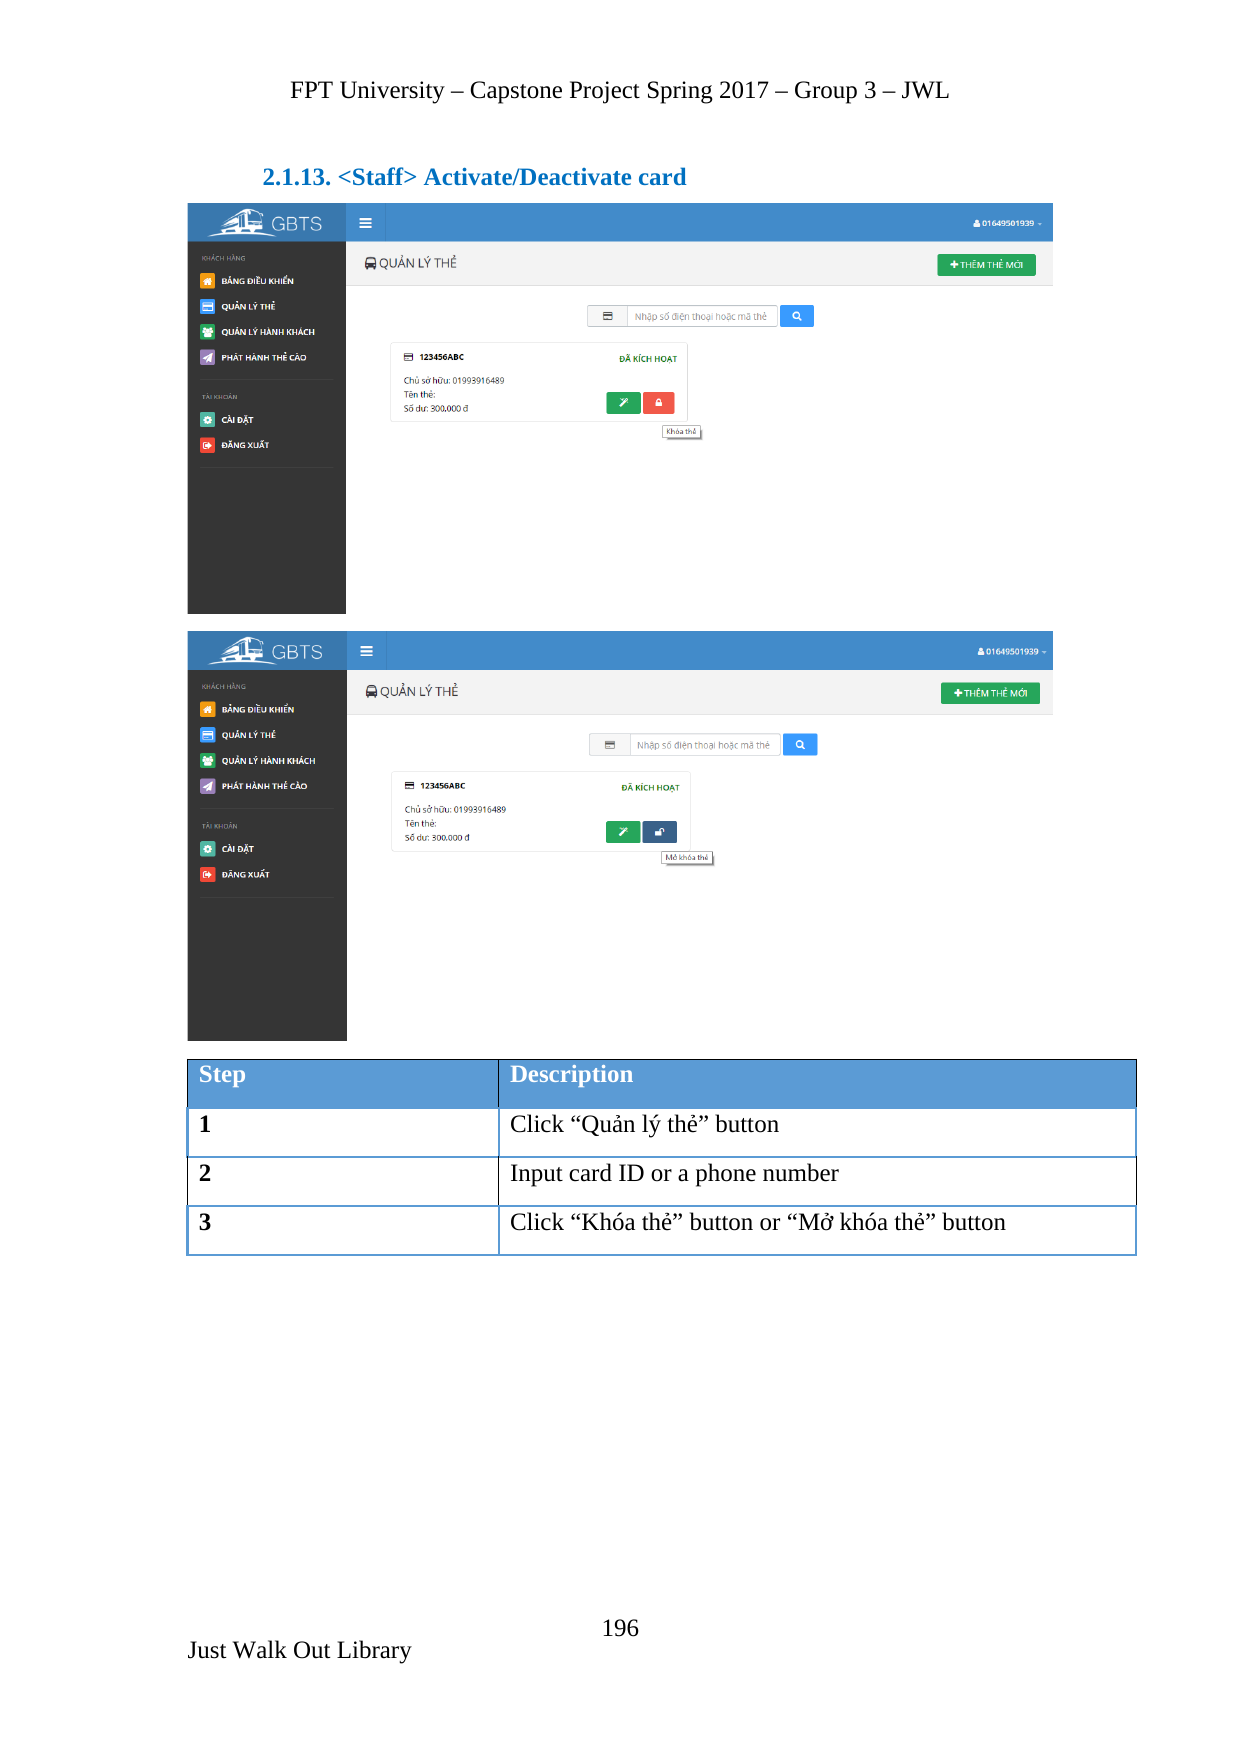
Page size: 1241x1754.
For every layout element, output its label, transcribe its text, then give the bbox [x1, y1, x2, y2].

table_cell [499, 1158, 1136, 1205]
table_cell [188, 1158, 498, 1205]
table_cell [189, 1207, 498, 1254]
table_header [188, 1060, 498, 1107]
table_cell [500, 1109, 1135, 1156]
text <Staff> Activate/Deactivate card [262, 162, 1053, 191]
picture [187, 203, 1053, 614]
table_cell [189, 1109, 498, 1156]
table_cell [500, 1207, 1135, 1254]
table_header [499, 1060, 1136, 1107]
picture [187, 631, 1053, 1041]
